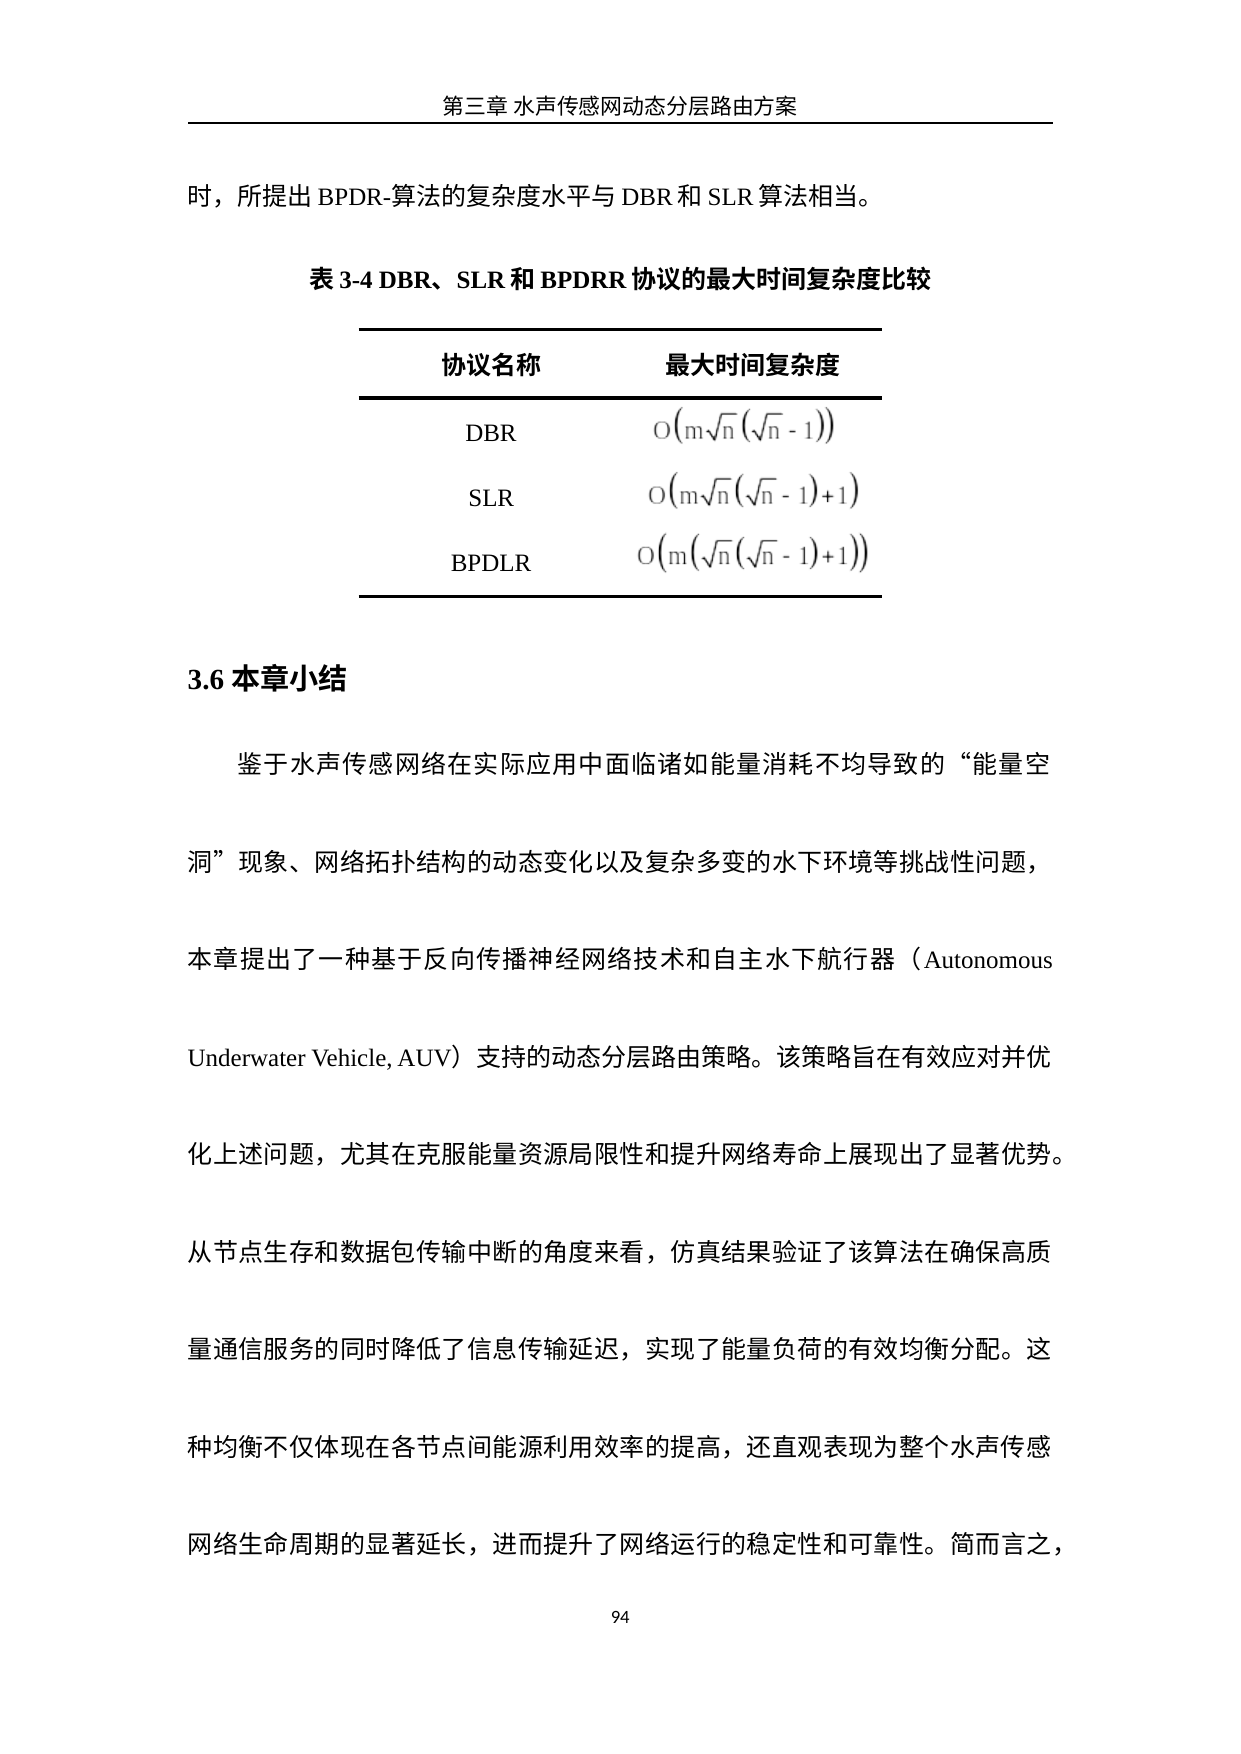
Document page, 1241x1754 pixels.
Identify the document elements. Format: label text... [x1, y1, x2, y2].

table_cell [623, 530, 882, 594]
table_cell SLR [359, 465, 623, 529]
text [187, 731, 1053, 1576]
table_cell [623, 465, 882, 529]
table_cell [623, 400, 882, 464]
table_header 协议名称 [359, 331, 623, 396]
text 表3-4 DBR、SLR和BPDRR协议的最大时间复杂度比较 [187, 245, 1053, 310]
table_header 最大时间复杂度 [623, 331, 882, 396]
table_cell DBR [359, 400, 623, 464]
table_cell BPDLR [359, 530, 623, 594]
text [187, 162, 1053, 227]
text 3.6 本章小结 [187, 644, 1053, 709]
